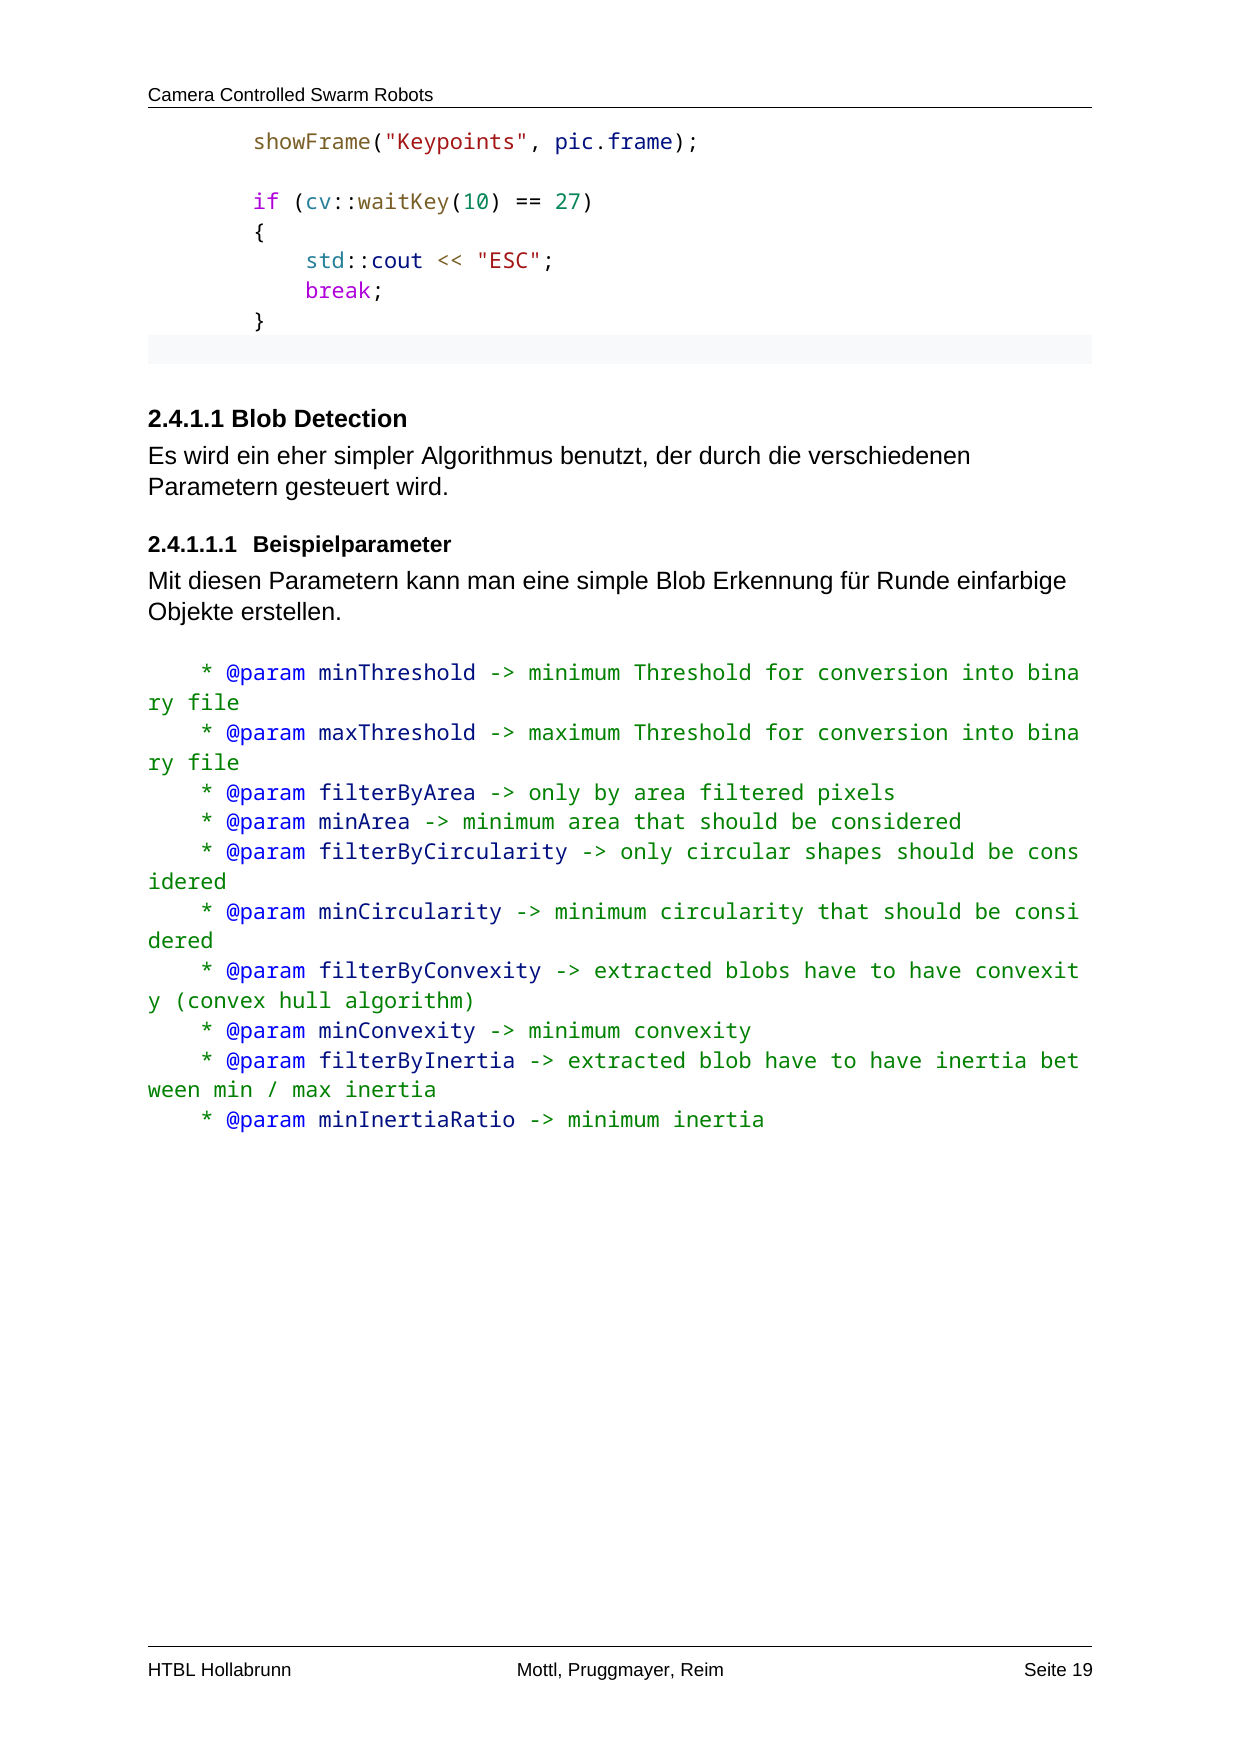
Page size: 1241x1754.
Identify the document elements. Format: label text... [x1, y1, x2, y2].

text * @param minConvexity -> minimum convexity [148, 1015, 1092, 1045]
text * @param maxThreshold -> maximum Threshold for conversion into binary file [148, 717, 1092, 777]
subtitle Blob Detection [148, 401, 1092, 432]
text * @param filterByConvexity -> extracted blobs have to have convexity (convex hull algorithm) [148, 955, 1092, 1015]
text showFrame("Keypoints", pic.frame); [148, 126, 1092, 156]
text * @param minArea -> minimum area that should be considered [148, 806, 1092, 836]
text Es wird ein eher simpler Algorithmus benutzt, der durch die verschiedenen Parametern gesteuert wird. [148, 439, 1092, 501]
subtitle Beispielparameter [148, 526, 1092, 557]
text * @param filterByInertia -> extracted blob have to have inertia between min / max inertia [148, 1045, 1092, 1104]
text * @param minInertiaRatio -> minimum inertia [148, 1104, 1092, 1134]
text if (cv::waitKey(10) == 27) [148, 186, 1092, 216]
text std::cout << "ESC"; [148, 246, 1092, 275]
text { [148, 216, 1092, 246]
text * @param filterByArea -> only by area filtered pixels [148, 777, 1092, 806]
text * @param filterByCircularity -> only circular shapes should be considered [148, 836, 1092, 896]
text * @param minCircularity -> minimum circularity that should be considered [148, 896, 1092, 955]
text Mit diesen Parametern kann man eine simple Blob Erkennung für Runde einfarbige Objekte erstellen. [148, 564, 1092, 626]
text * @param minThreshold -> minimum Threshold for conversion into binary file [148, 657, 1092, 717]
text } [148, 305, 1092, 335]
text break; [148, 275, 1092, 305]
